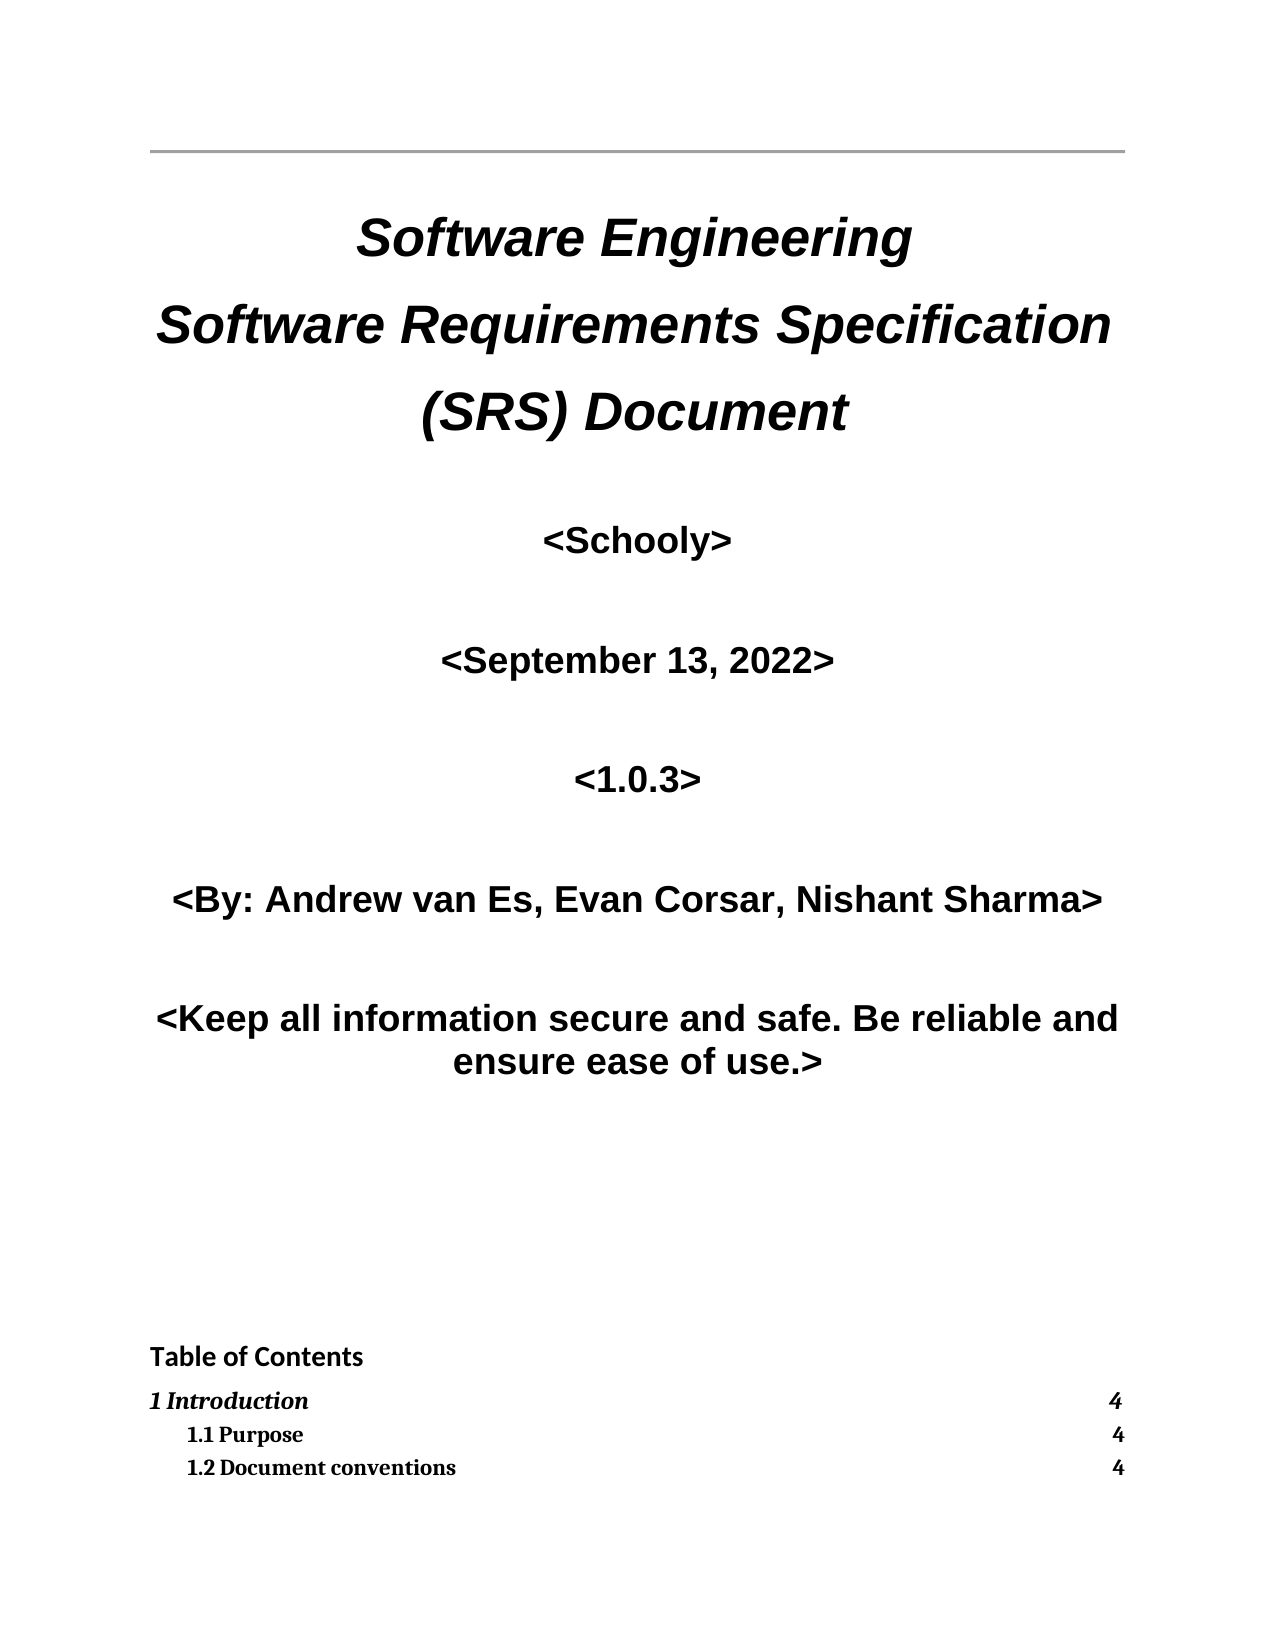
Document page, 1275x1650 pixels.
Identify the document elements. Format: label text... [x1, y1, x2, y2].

text <Keep all information secure and safe. Be reliable and ensure ease of use.> [150, 996, 1125, 1083]
text <By: Andrew van Es, Evan Corsar, Nishant Sharma> [150, 877, 1125, 920]
text <September 13, 2022> [150, 638, 1125, 681]
text Software Requirements Specification [150, 292, 1125, 355]
text <1.0.3> [150, 757, 1125, 801]
text Software Engineering [150, 205, 1125, 267]
text (SRS) Document [150, 380, 1125, 442]
text <Schooly> [150, 518, 1125, 562]
text Table of Contents [150, 1338, 1125, 1374]
